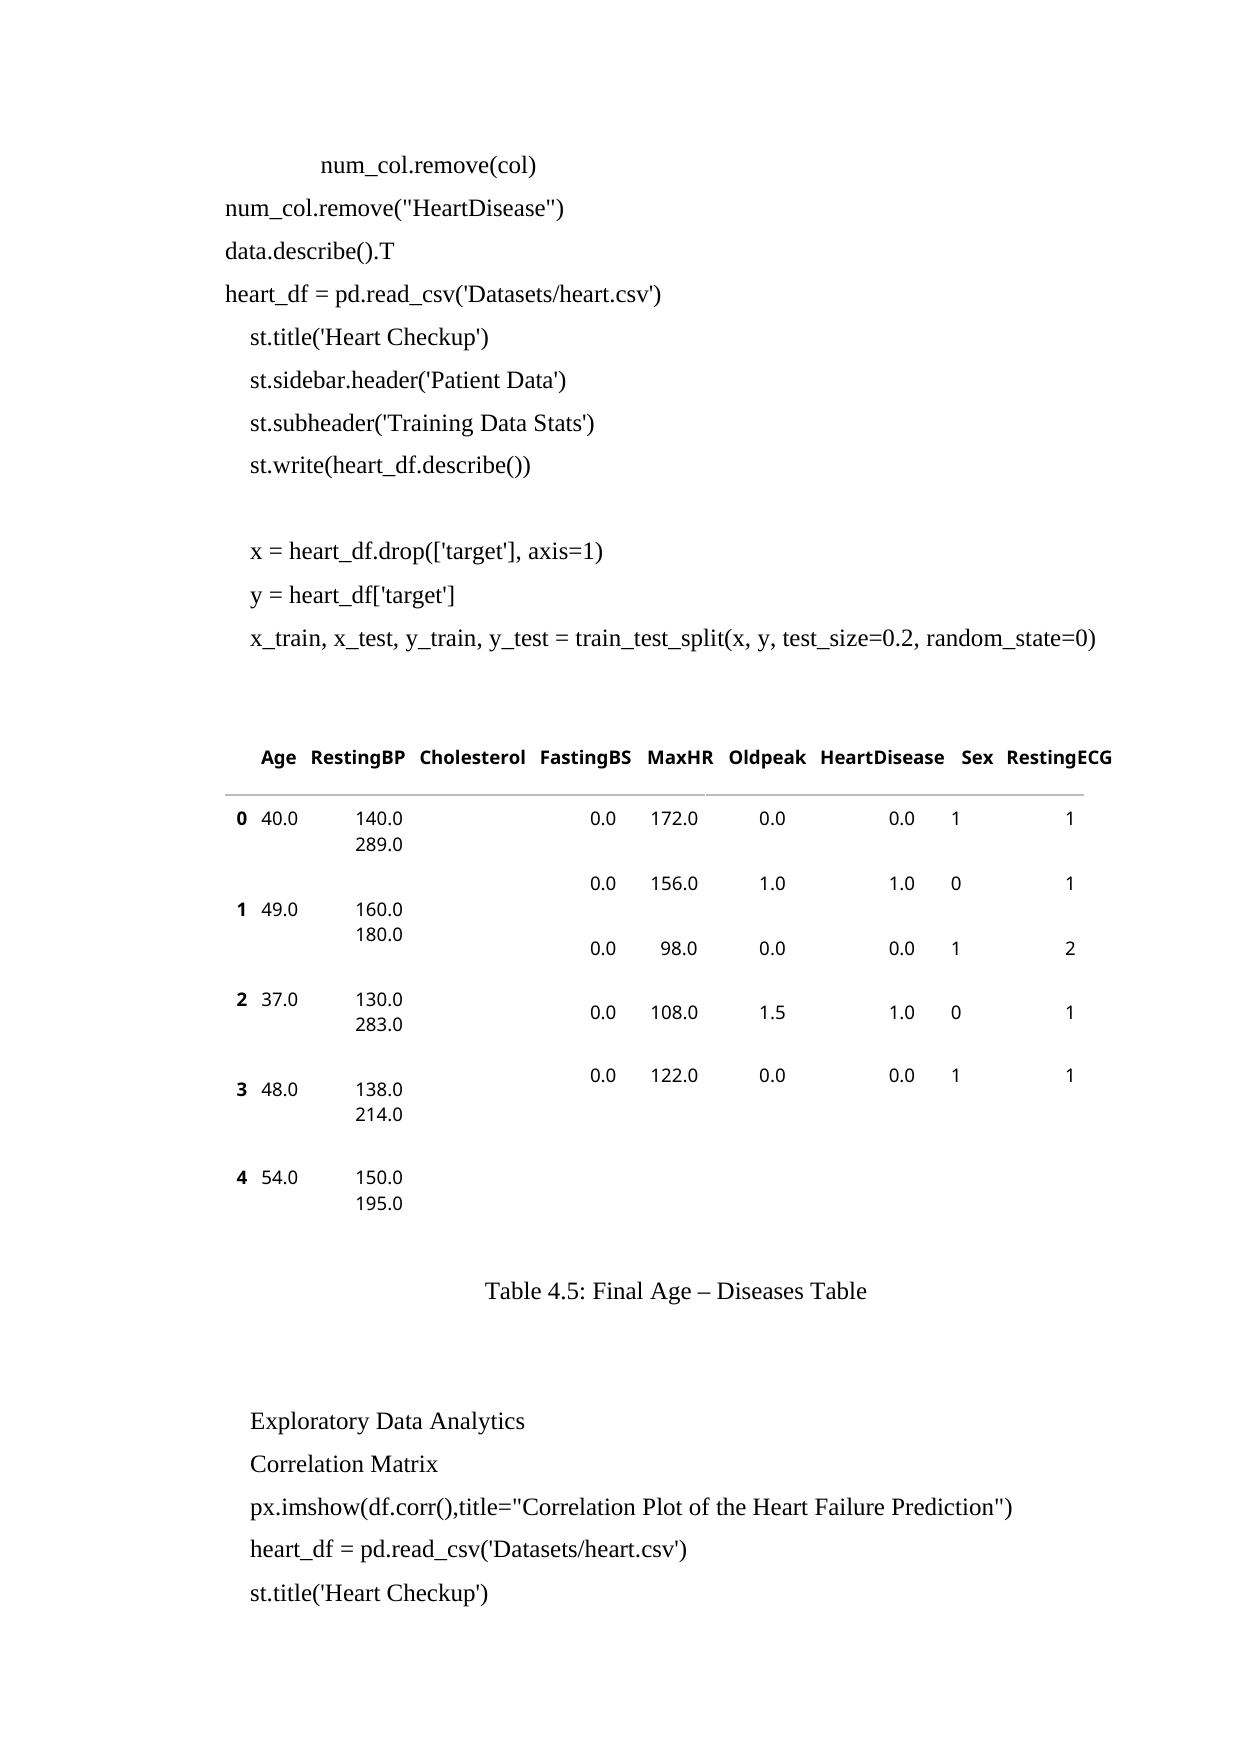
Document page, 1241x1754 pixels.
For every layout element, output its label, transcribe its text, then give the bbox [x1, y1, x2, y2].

text Table 4.5: Final Age – Diseases Table [484, 1276, 1154, 1305]
text num_col.remove(col) num_col.remove("HeartDisease") data.describe().T [225, 150, 570, 265]
text y = heart_df['target'] [250, 580, 1154, 608]
text 2 37.0 130.0 283.0 [236, 986, 516, 1037]
text 0.0 156.0 1.0 1.0 0 1 [590, 870, 1154, 896]
text 0.0 98.0 0.0 0.0 1 2 [590, 935, 1154, 960]
text 0 40.0 140.0 289.0 [236, 806, 516, 857]
text Exploratory Data Analytics Correlation Matrix [250, 1406, 531, 1477]
text 4 54.0 150.0 195.0 [236, 1164, 516, 1216]
text 0.0 122.0 0.0 0.0 1 1 [590, 1062, 1154, 1088]
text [250, 1578, 572, 1606]
text px.imshow(df.corr(),title="Correlation Plot of the Heart Failure Prediction") heart_df = pd.read_csv('Datasets/heart.csv') [250, 1492, 1019, 1563]
text x = heart_df.drop(['target'], axis=1) [250, 536, 1154, 565]
text heart_df = pd.read_csv('Datasets/heart.csv') st.title('Heart Checkup') st.sidebar.header('Patient Data') st.subheader('Training Data Stats') st.write(heart_df.describe()) [225, 279, 668, 479]
text Age RestingBP Cholesterol FastingBS MaxHR Oldpeak HeartDisease Sex RestingECG [261, 744, 1154, 769]
text x_train, x_test, y_train, y_test = train_test_split(x, y, test_size=0.2, random_state=0) [250, 623, 1154, 651]
text 3 48.0 138.0 214.0 [236, 1076, 516, 1127]
text 1 49.0 160.0 180.0 [236, 896, 516, 947]
text 0.0 108.0 1.5 1.0 0 1 [590, 1000, 1154, 1025]
text 0.0 172.0 0.0 0.0 1 1 [590, 806, 1154, 831]
